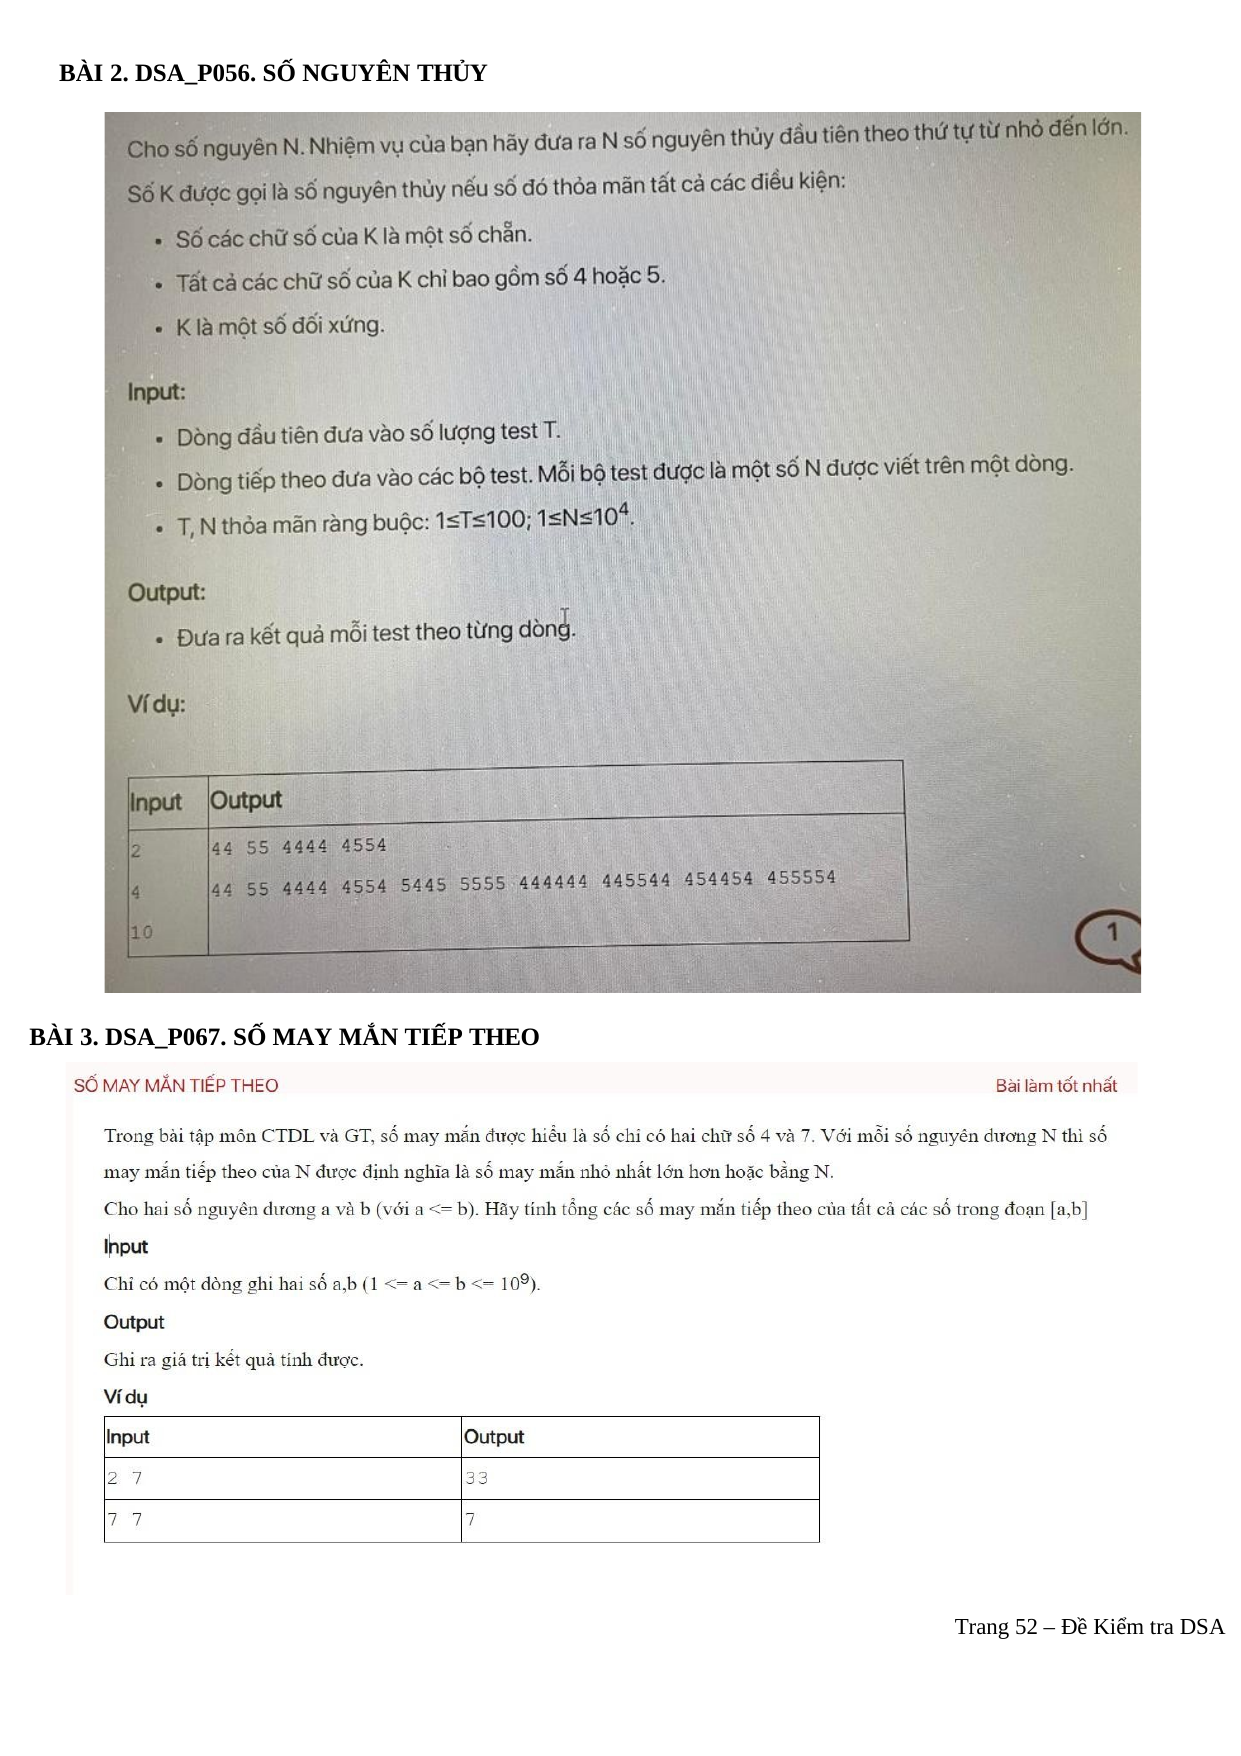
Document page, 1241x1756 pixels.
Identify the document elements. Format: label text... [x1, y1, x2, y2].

text BÀI 3. DSA_P067. SỐ MAY MẮN TIẾP THEO [29, 1022, 1226, 1051]
picture [65, 1062, 1138, 1595]
text BÀI 2. DSA_P056. SỐ NGUYÊN THỦY [59, 58, 1226, 87]
picture [104, 112, 1142, 993]
